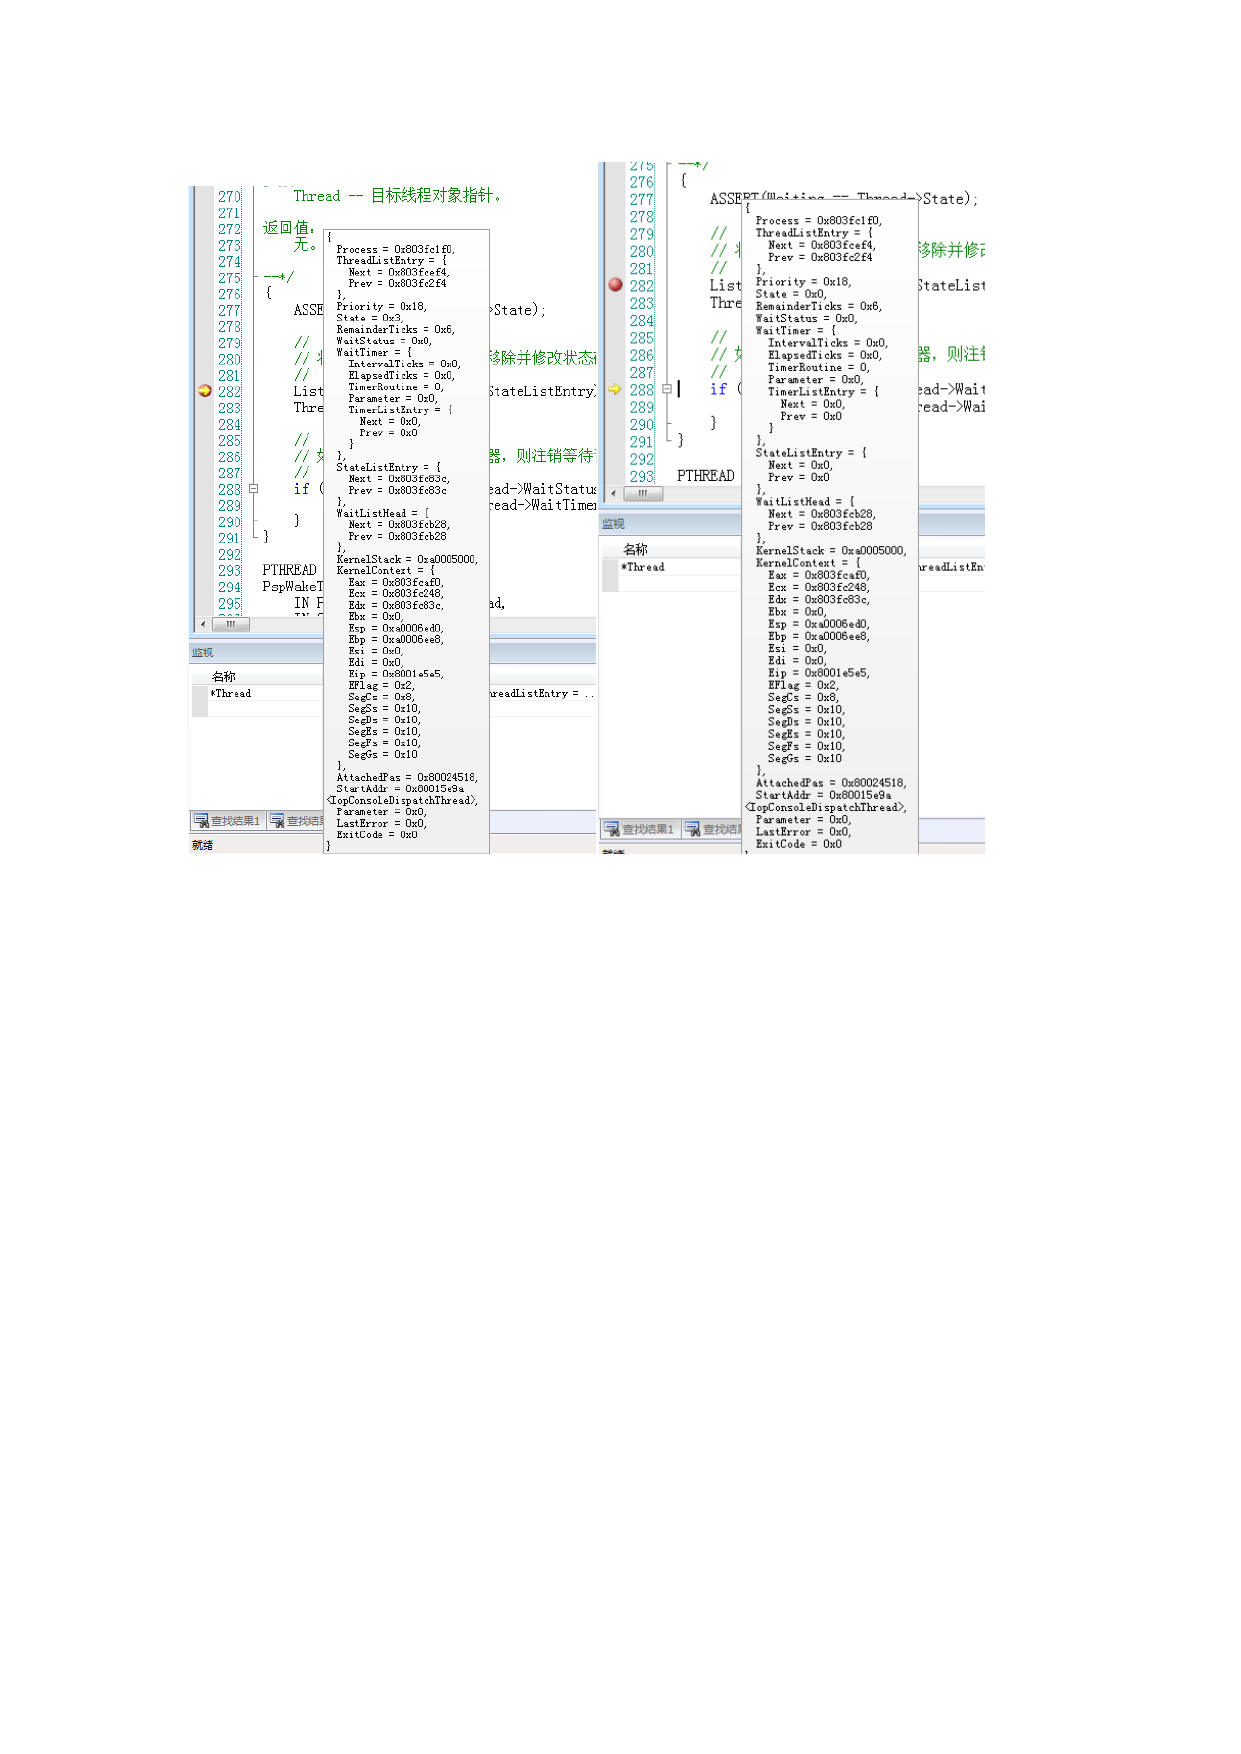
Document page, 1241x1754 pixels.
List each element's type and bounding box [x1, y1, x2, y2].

picture [188, 186, 597, 854]
picture [598, 162, 985, 854]
